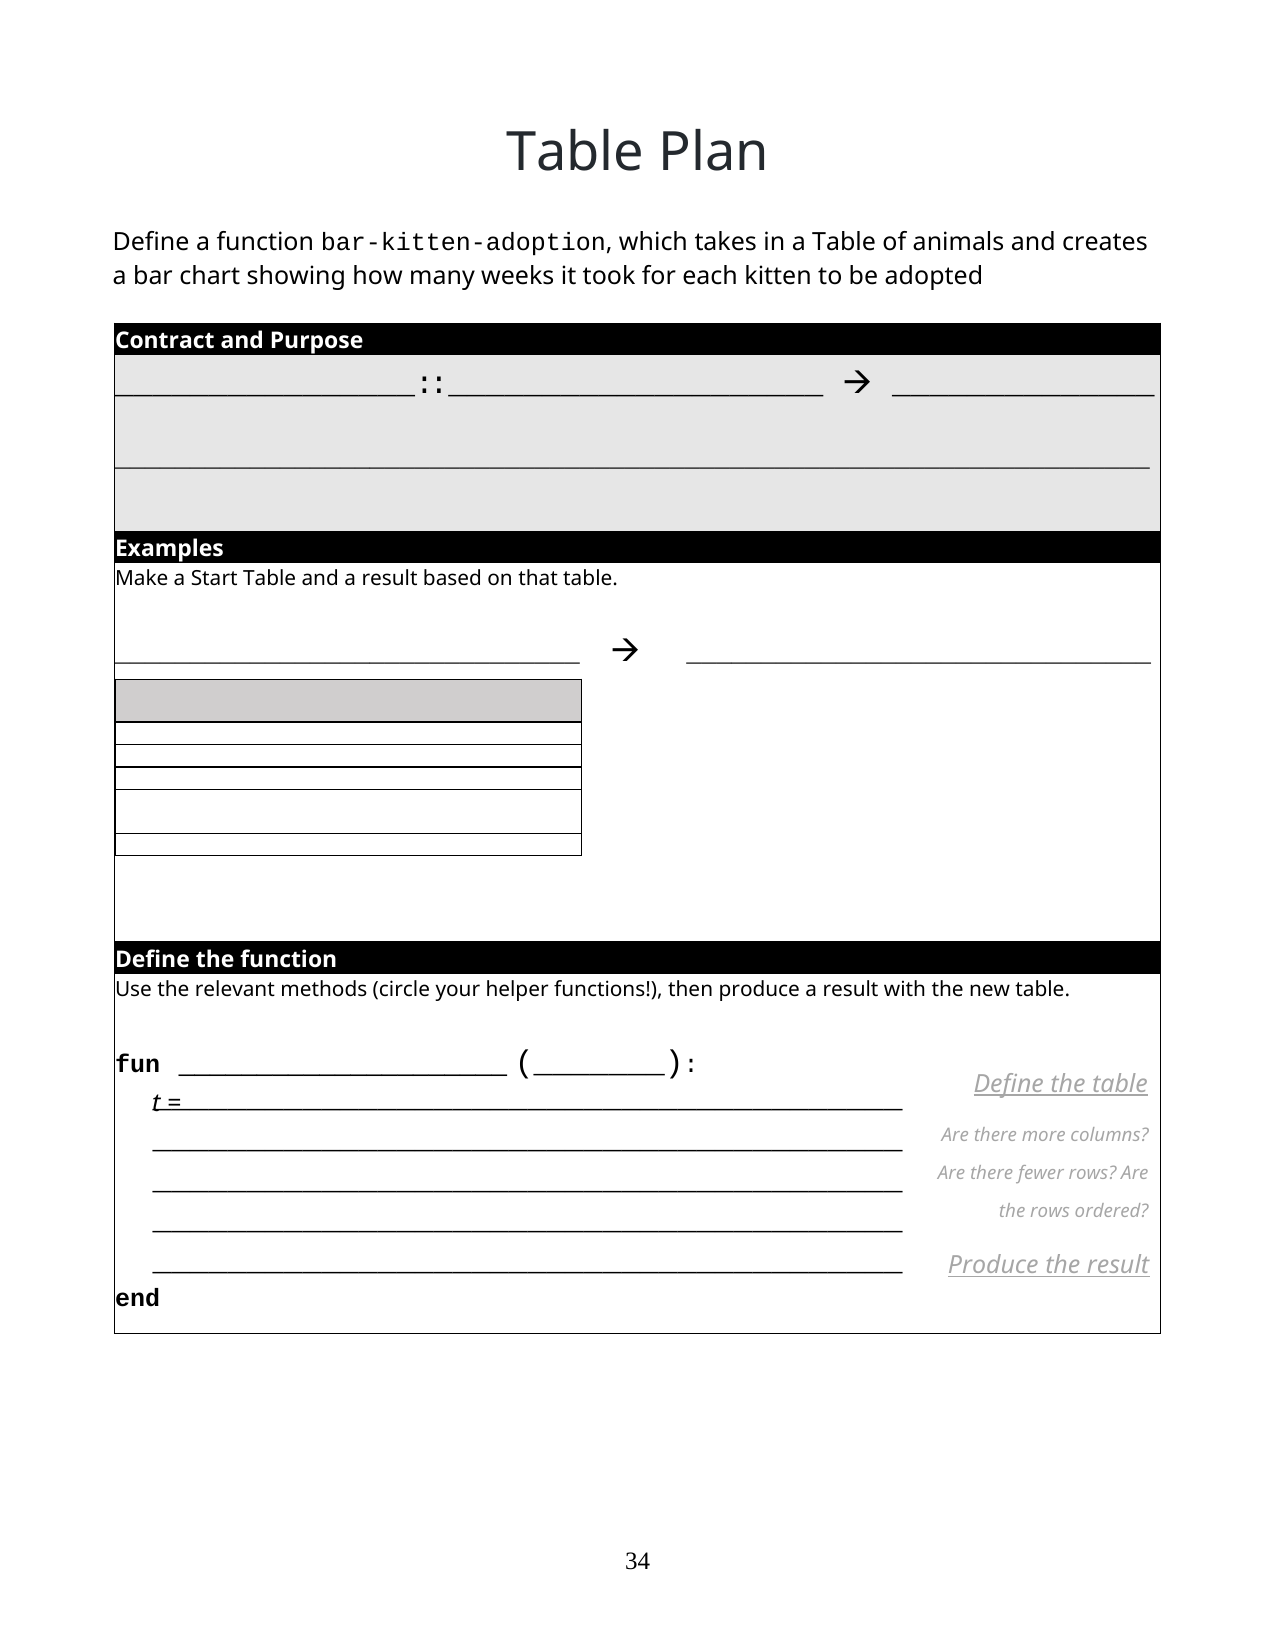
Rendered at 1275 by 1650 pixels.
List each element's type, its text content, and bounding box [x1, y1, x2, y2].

table_cell Examples Make a Start Table and a result based on that table. _______________________________ _______________________________ [115, 563, 1160, 941]
table_header Contract and Purpose ________________::____________________ ______________ _____________________________________________________________________ [115, 355, 1160, 531]
subtitle Table Plan [112, 112, 1162, 186]
table_cell Define the function Use the relevant methods (circle your helper functions!), then produce a result with the new table. fun _____________________ (_______): ________________________________________ ________________________________________ ________________________________________ ________________________________________ ________________________________________ end [115, 974, 1160, 1333]
text Define a function bar-kitten-adoption, which takes in a Table of animals and creates a bar chart showing how many weeks it took for each kitten to be adopted [112, 223, 1162, 291]
